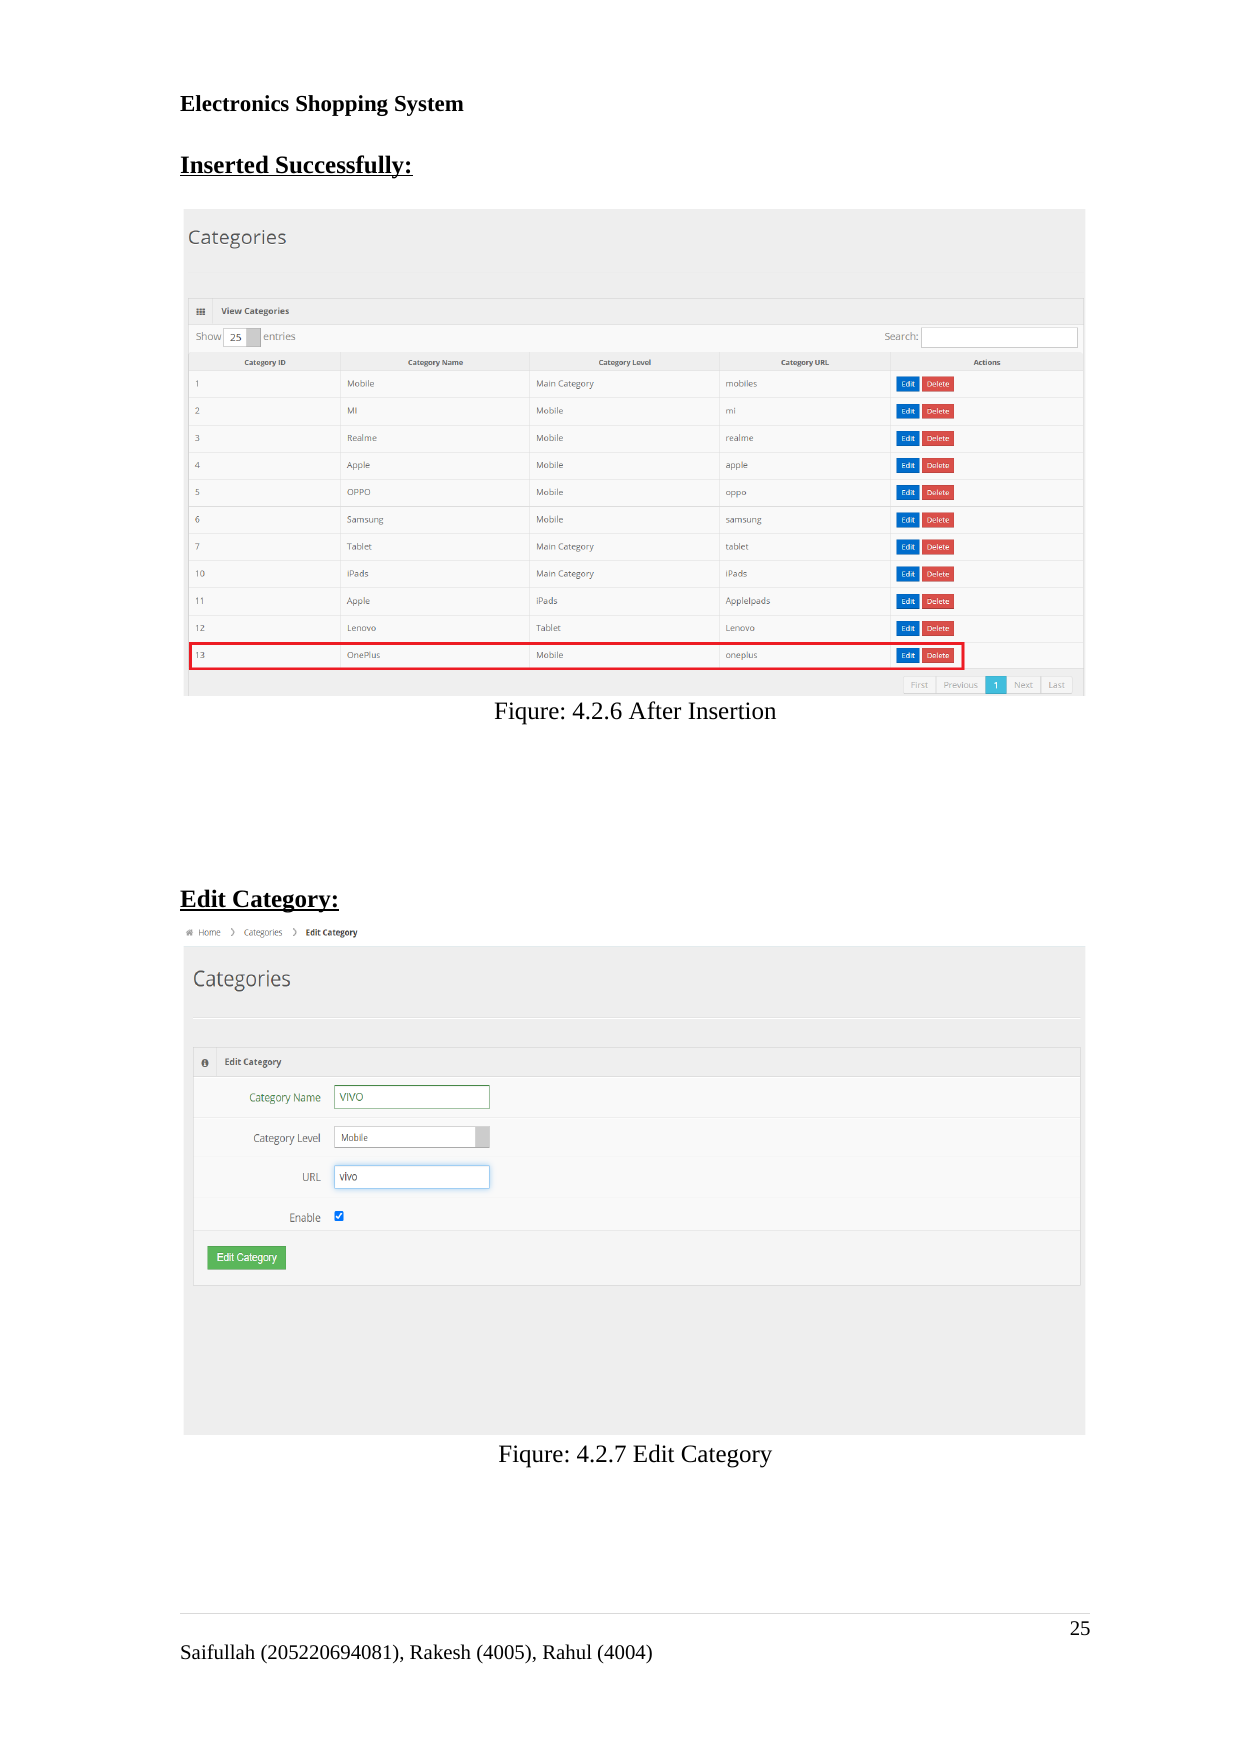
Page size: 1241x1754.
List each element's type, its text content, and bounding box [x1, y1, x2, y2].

text Edit Category: [180, 884, 1090, 913]
picture [183, 919, 1086, 1435]
text Fiqure: 4.2.7 Edit Category [180, 1439, 1090, 1468]
picture [183, 209, 1086, 696]
text Fiqure: 4.2.6 After Insertion [180, 696, 1090, 725]
text Inserted Successfully: [180, 150, 1090, 179]
